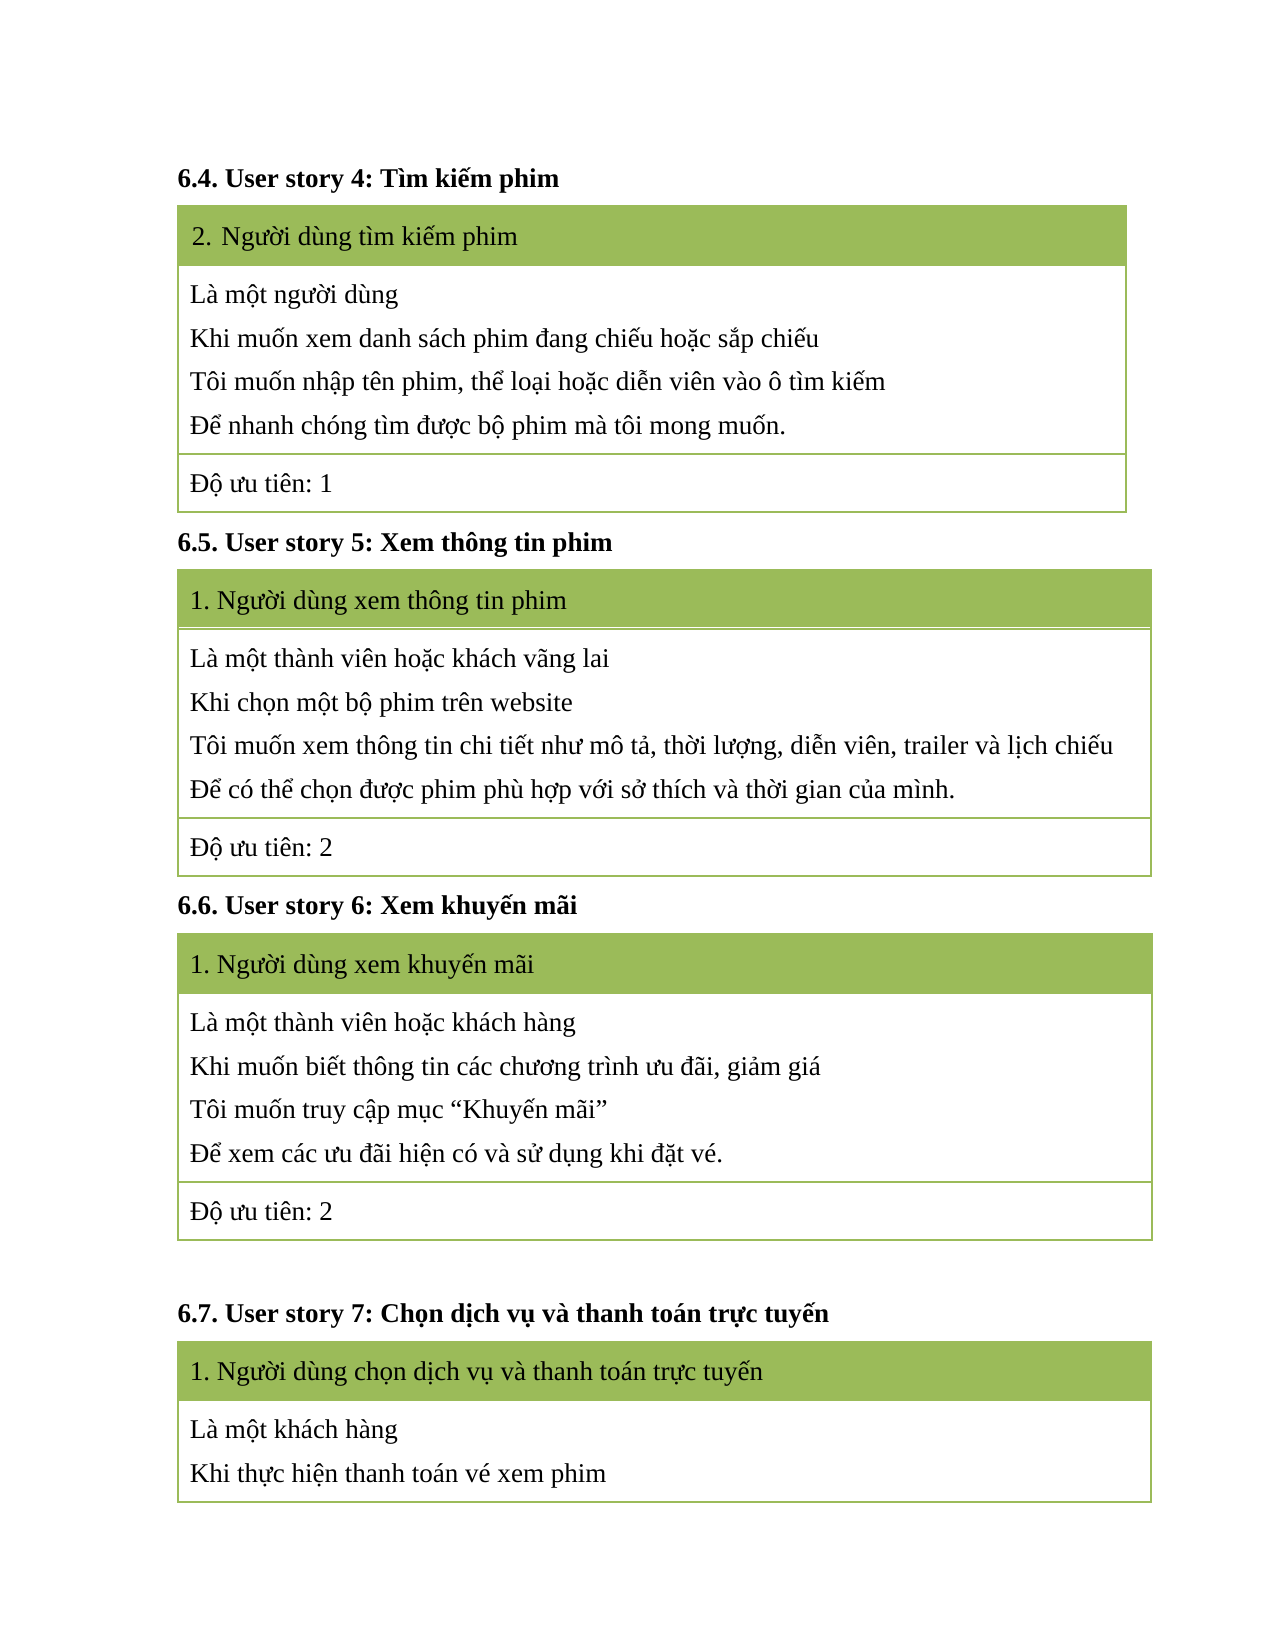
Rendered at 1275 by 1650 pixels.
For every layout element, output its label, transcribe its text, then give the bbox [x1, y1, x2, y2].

table_header 1. Người dùng xem thông tin phim [179, 571, 1150, 627]
subtitle 6.4. User story 4: Tìm kiếm phim [177, 162, 1157, 193]
table_header 1. Người dùng chọn dịch vụ và thanh toán trực tuyến [179, 1343, 1150, 1399]
table_cell Độ ưu tiên: 1 [179, 455, 1125, 511]
subtitle 6.6. User story 6: Xem khuyến mãi [177, 889, 1157, 921]
table_cell Là một thành viên hoặc khách hàng Khi muốn biết thông tin các chương trình ưu đãi, giảm giá Tôi muốn truy cập mục “Khuyến mãi” Để xem các ưu đãi hiện có và sử dụng khi đặt vé. [179, 994, 1151, 1181]
table_cell Là một người dùng Khi muốn xem danh sách phim đang chiếu hoặc sắp chiếu Tôi muốn nhập tên phim, thể loại hoặc diễn viên vào ô tìm kiếm Để nhanh chóng tìm được bộ phim mà tôi mong muốn. [179, 266, 1125, 453]
subtitle 6.7. User story 7: Chọn dịch vụ và thanh toán trực tuyến [177, 1297, 1157, 1328]
table_header 1. Người dùng xem khuyến mãi [179, 935, 1151, 991]
subtitle 6.5. User story 5: Xem thông tin phim [177, 526, 1157, 557]
table_cell Là một thành viên hoặc khách vãng lai Khi chọn một bộ phim trên website Tôi muốn xem thông tin chi tiết như mô tả, thời lượng, diễn viên, trailer và lịch chiếu Để có thể chọn được phim phù hợp với sở thích và thời gian của mình. [179, 630, 1150, 817]
table_header Người dùng tìm kiếm phim [179, 208, 1125, 264]
table_cell Độ ưu tiên: 2 [179, 819, 1150, 875]
table_cell Độ ưu tiên: 2 [179, 1183, 1151, 1239]
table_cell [179, 1401, 1150, 1501]
